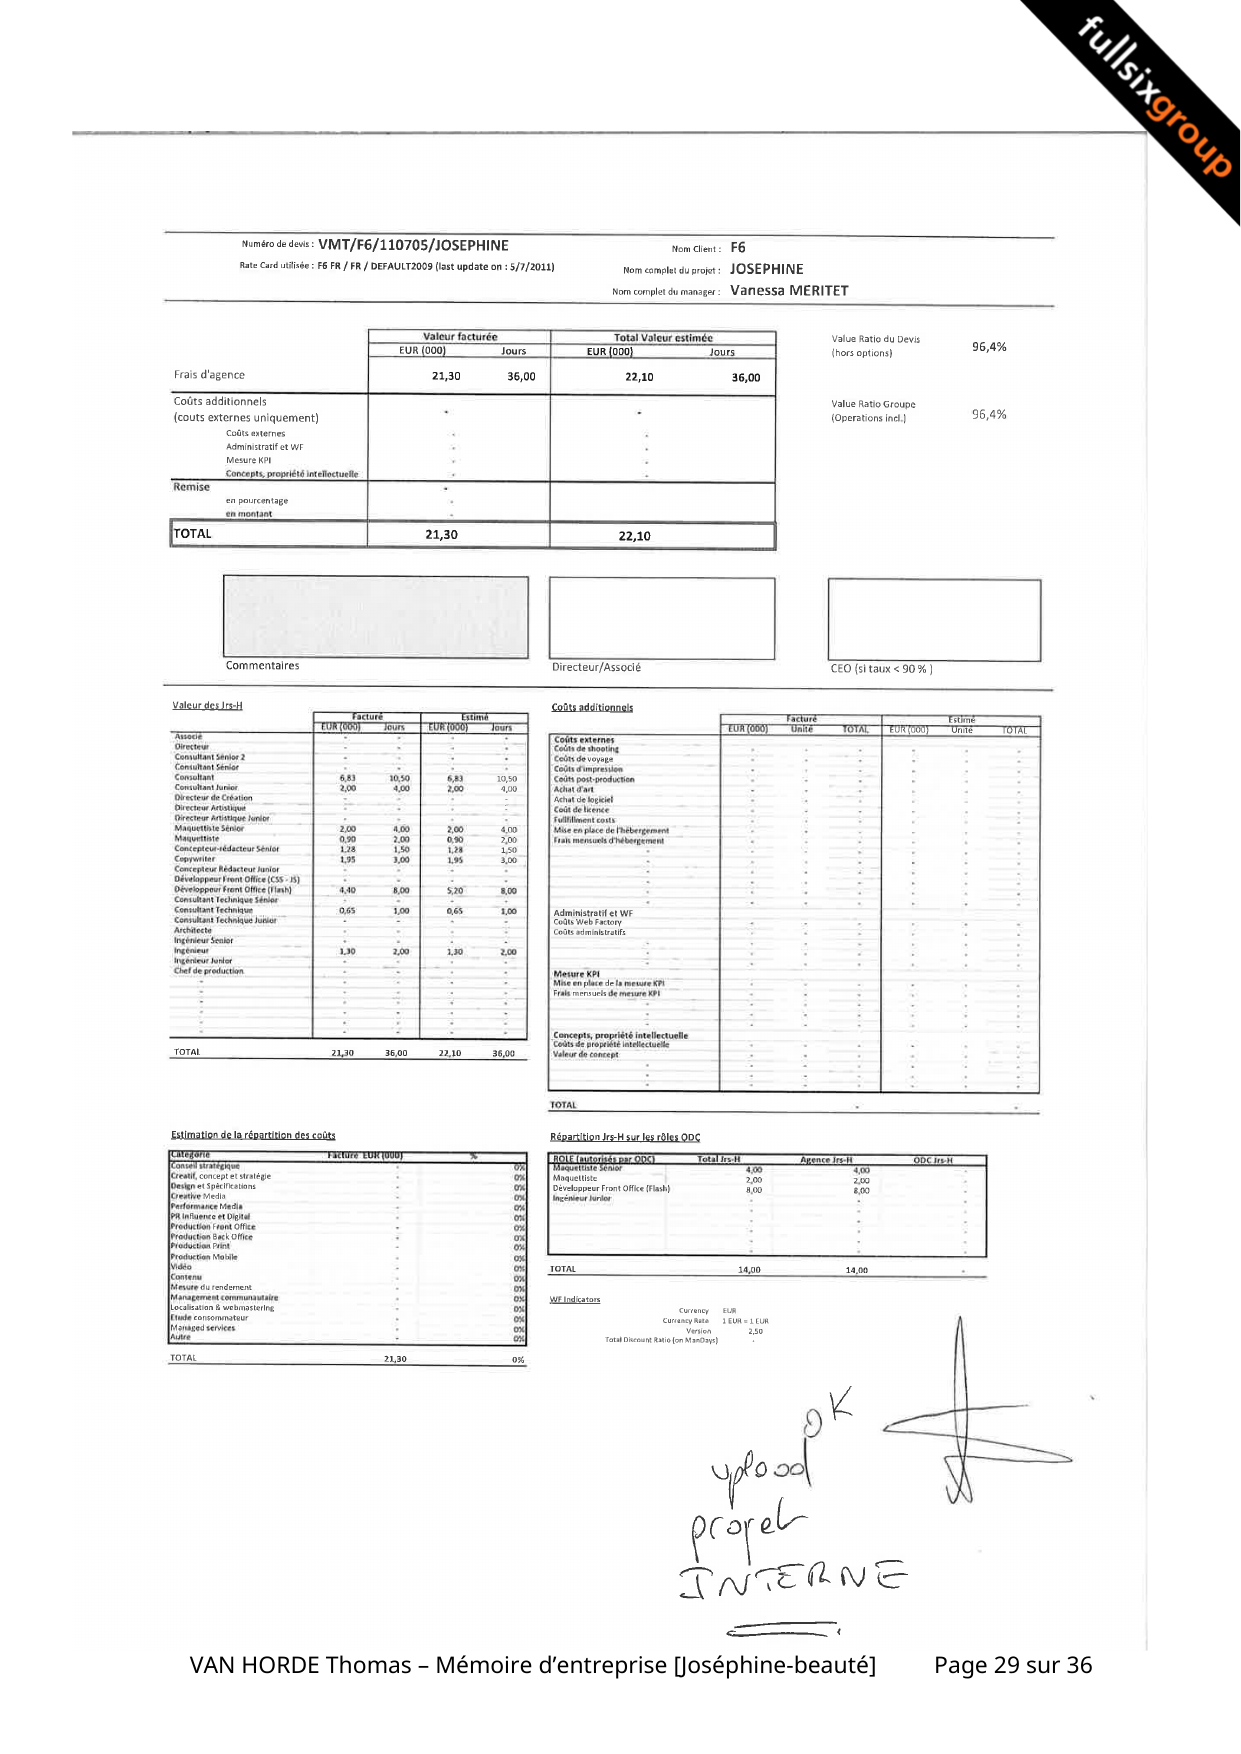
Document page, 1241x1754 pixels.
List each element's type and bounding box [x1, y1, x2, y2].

picture [72, 0, 1241, 1651]
